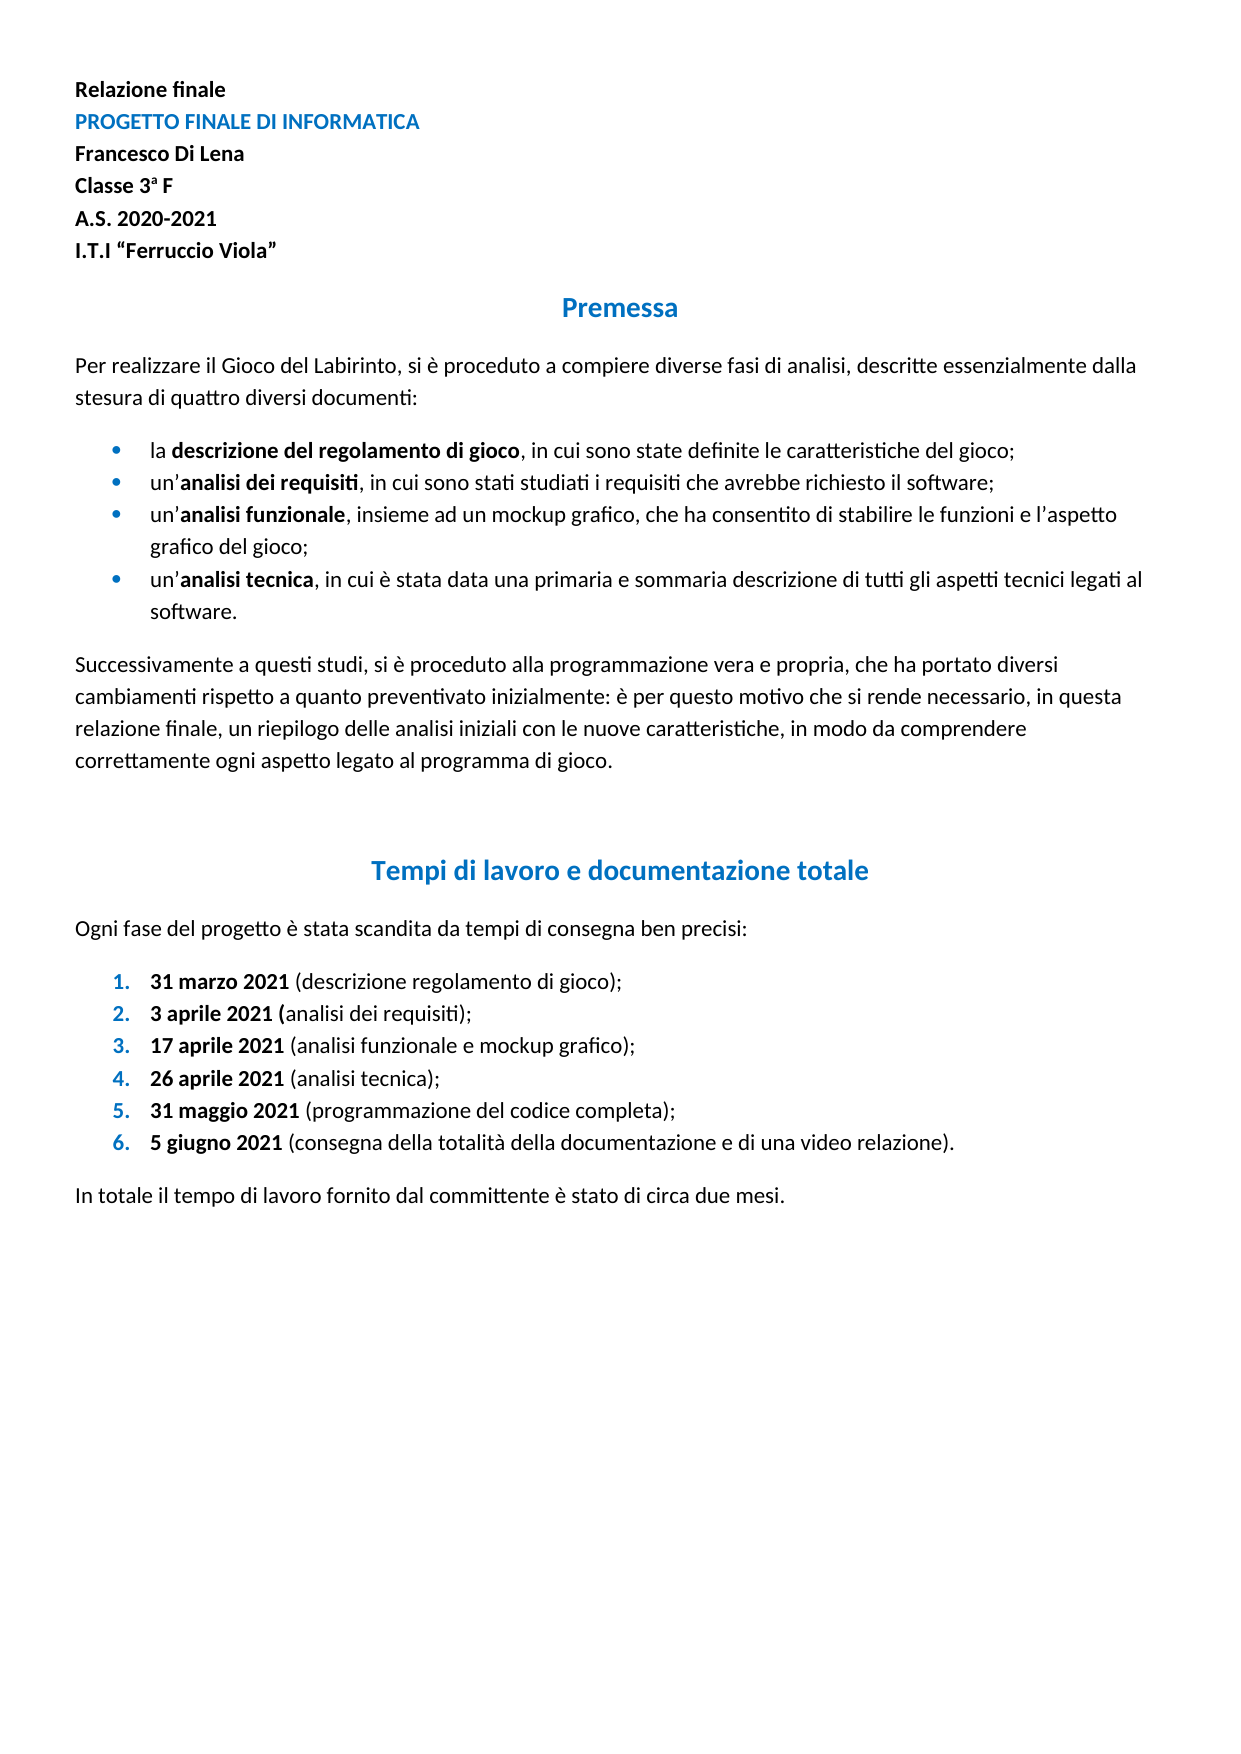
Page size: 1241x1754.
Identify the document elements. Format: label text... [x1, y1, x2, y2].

list 5 giugno 2021 (consegna della totalità della documentazione e di una video relazione). [112, 1128, 1165, 1156]
text Premessa [75, 289, 1165, 324]
list la descrizione del regolamento di gioco, in cui sono state definite le caratteristiche del gioco; [112, 436, 1165, 464]
list un’analisi dei requisiti, in cui sono stati studiati i requisiti che avrebbe richiesto il software; [112, 468, 1165, 496]
text Tempi di lavoro e documentazione totale [75, 852, 1165, 888]
text In totale il tempo di lavoro fornito dal committente è stato di circa due mesi. [75, 1181, 1165, 1209]
list 17 aprile 2021 (analisi funzionale e mockup grafico); [112, 1032, 1165, 1060]
list 26 aprile 2021 (analisi tecnica); [112, 1064, 1165, 1092]
list 3 aprile 2021 (analisi dei requisiti); [112, 999, 1165, 1027]
text Ogni fase del progetto è stata scandita da tempi di consegna ben precisi: [75, 914, 1165, 942]
text Successivamente a questi studi, si è proceduto alla programmazione vera e propria, che ha portato diversi cambiamenti rispetto a quanto preventivato inizialmente: è per questo motivo che si rende necessario, in questa relazione finale, un riepilogo delle analisi iniziali con le nuove caratteristiche, in modo da comprendere correttamente ogni aspetto legato al programma di gioco. [75, 650, 1165, 774]
list 31 maggio 2021 (programmazione del codice completa); [112, 1096, 1165, 1124]
text Per realizzare il Gioco del Labirinto, si è proceduto a compiere diverse fasi di analisi, descritte essenzialmente dalla stesura di quattro diversi documenti: [75, 351, 1165, 411]
text Relazione finale PROGETTO FINALE DI INFORMATICA Francesco Di Lena Classe 3a F A.S. 2020-2021 I.T.I “Ferruccio Viola” [75, 75, 1165, 264]
list un’analisi funzionale, insieme ad un mockup grafico, che ha consentito di stabilire le funzioni e l’aspetto grafico del gioco; [112, 500, 1165, 561]
list un’analisi tecnica, in cui è stata data una primaria e sommaria descrizione di tutti gli aspetti tecnici legati al software. [112, 565, 1165, 625]
list 31 marzo 2021 (descrizione regolamento di gioco); [112, 967, 1165, 995]
